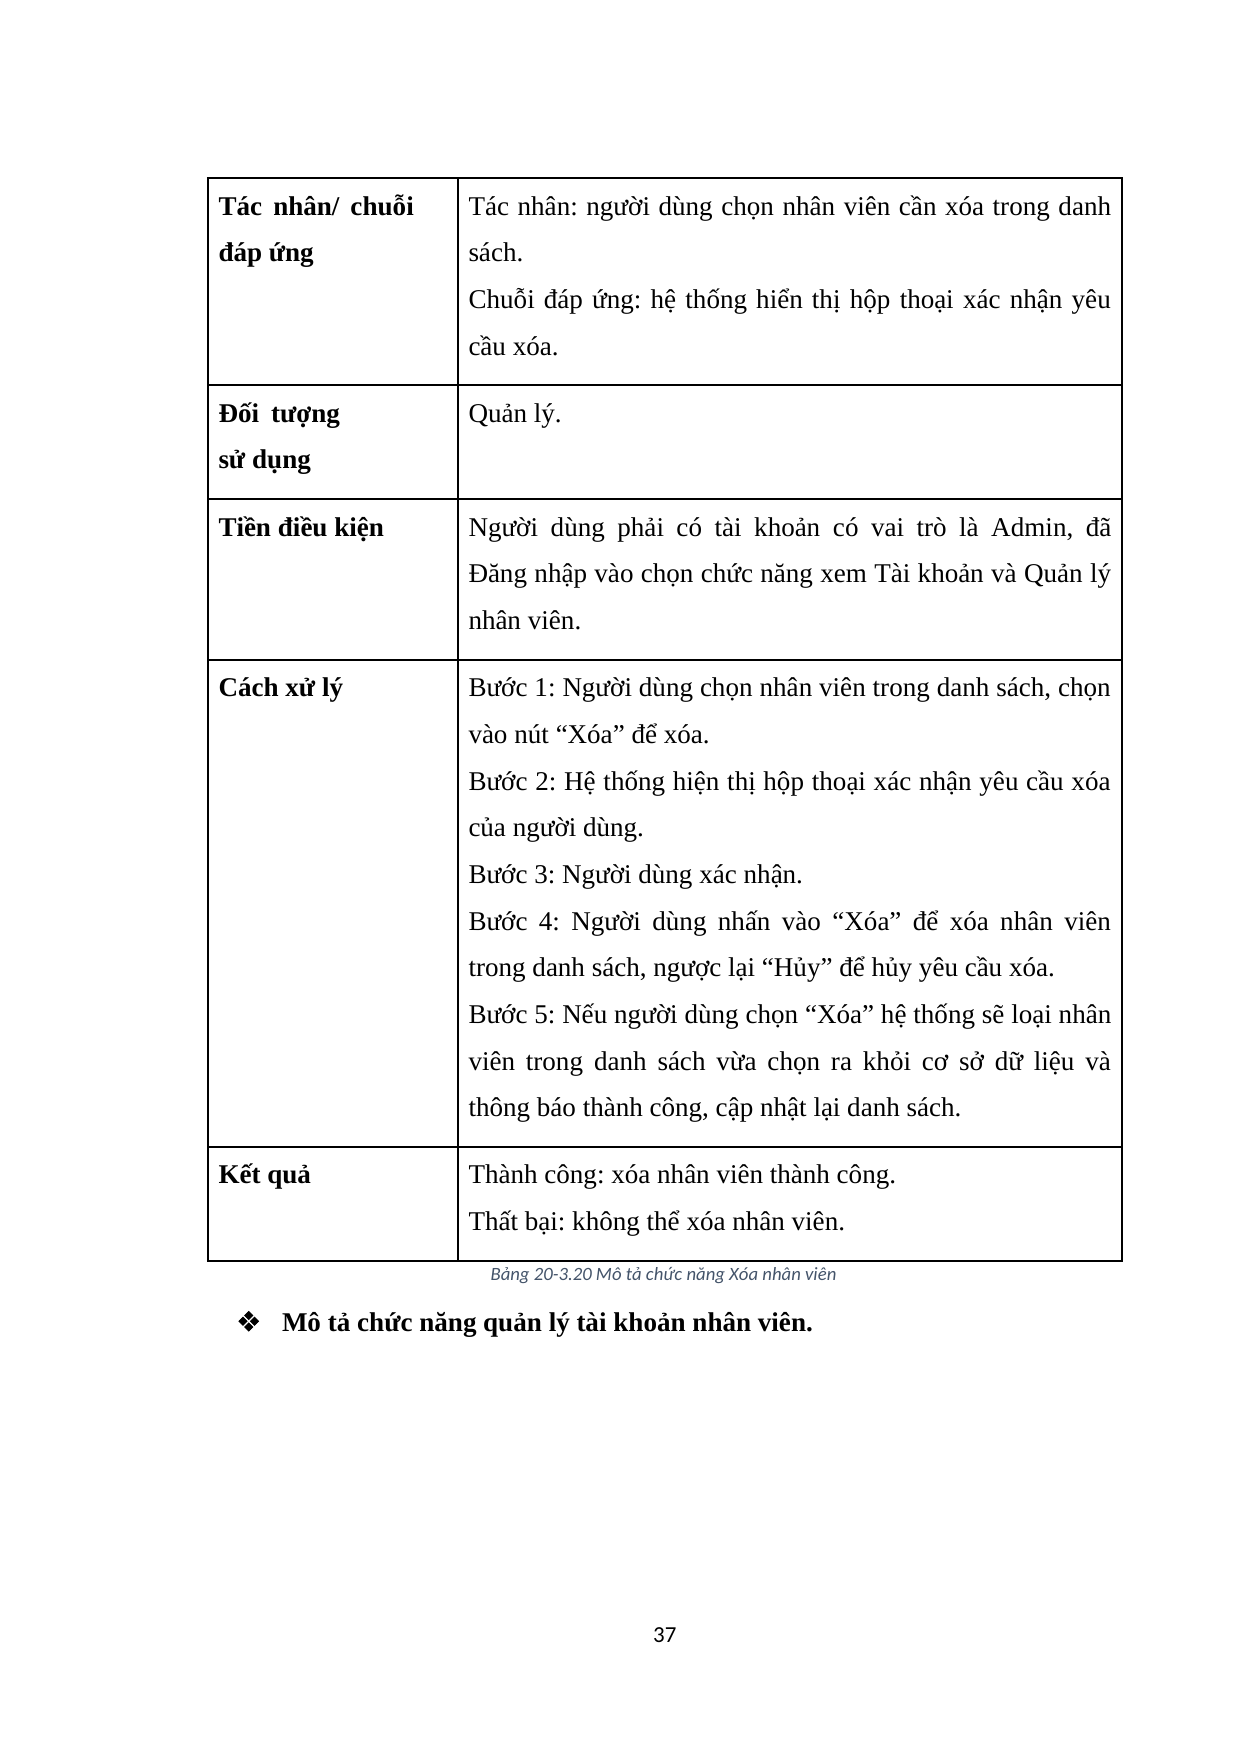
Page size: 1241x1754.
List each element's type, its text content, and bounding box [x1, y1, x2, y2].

table_cell Người dùng phải có tài khoản có vai trò là Admin, đã Đăng nhập vào chọn chức năng xem Tài khoản và Quản lý nhân viên. [459, 500, 1121, 659]
list Mô tả chức năng quản lý tài khoản nhân viên. [207, 1306, 1122, 1337]
table_cell Đối tượng sử dụng [209, 386, 457, 498]
table_cell Tác nhân: người dùng chọn nhân viên cần xóa trong danh sách. Chuỗi đáp ứng: hệ thống hiển thị hộp thoại xác nhận yêu cầu xóa. [459, 179, 1121, 384]
text Bảng 20-3.20 Mô tả chức năng Xóa nhân viên [207, 1262, 1122, 1285]
table_cell Tiền điều kiện [209, 500, 457, 659]
table_cell Thành công: xóa nhân viên thành công. Thất bại: không thể xóa nhân viên. [459, 1148, 1121, 1260]
table_cell Bước 1: Người dùng chọn nhân viên trong danh sách, chọn vào nút “Xóa” để xóa. Bước 2: Hệ thống hiện thị hộp thoại xác nhận yêu cầu xóa của người dùng. Bước 3: Người dùng xác nhận. Bước 4: Người dùng nhấn vào “Xóa” để xóa nhân viên trong danh sách, ngược lại “Hủy” để hủy yêu cầu xóa. Bước 5: Nếu người dùng chọn “Xóa” hệ thống sẽ loại nhân viên trong danh sách vừa chọn ra khỏi cơ sở dữ liệu và thông báo thành công, cập nhật lại danh sách. [459, 661, 1121, 1146]
table_cell Cách xử lý [209, 661, 457, 1146]
table_cell Tác nhân/ chuỗi đáp ứng [209, 179, 457, 384]
table_cell Quản lý. [459, 386, 1121, 498]
table_cell Kết quả [209, 1148, 457, 1260]
